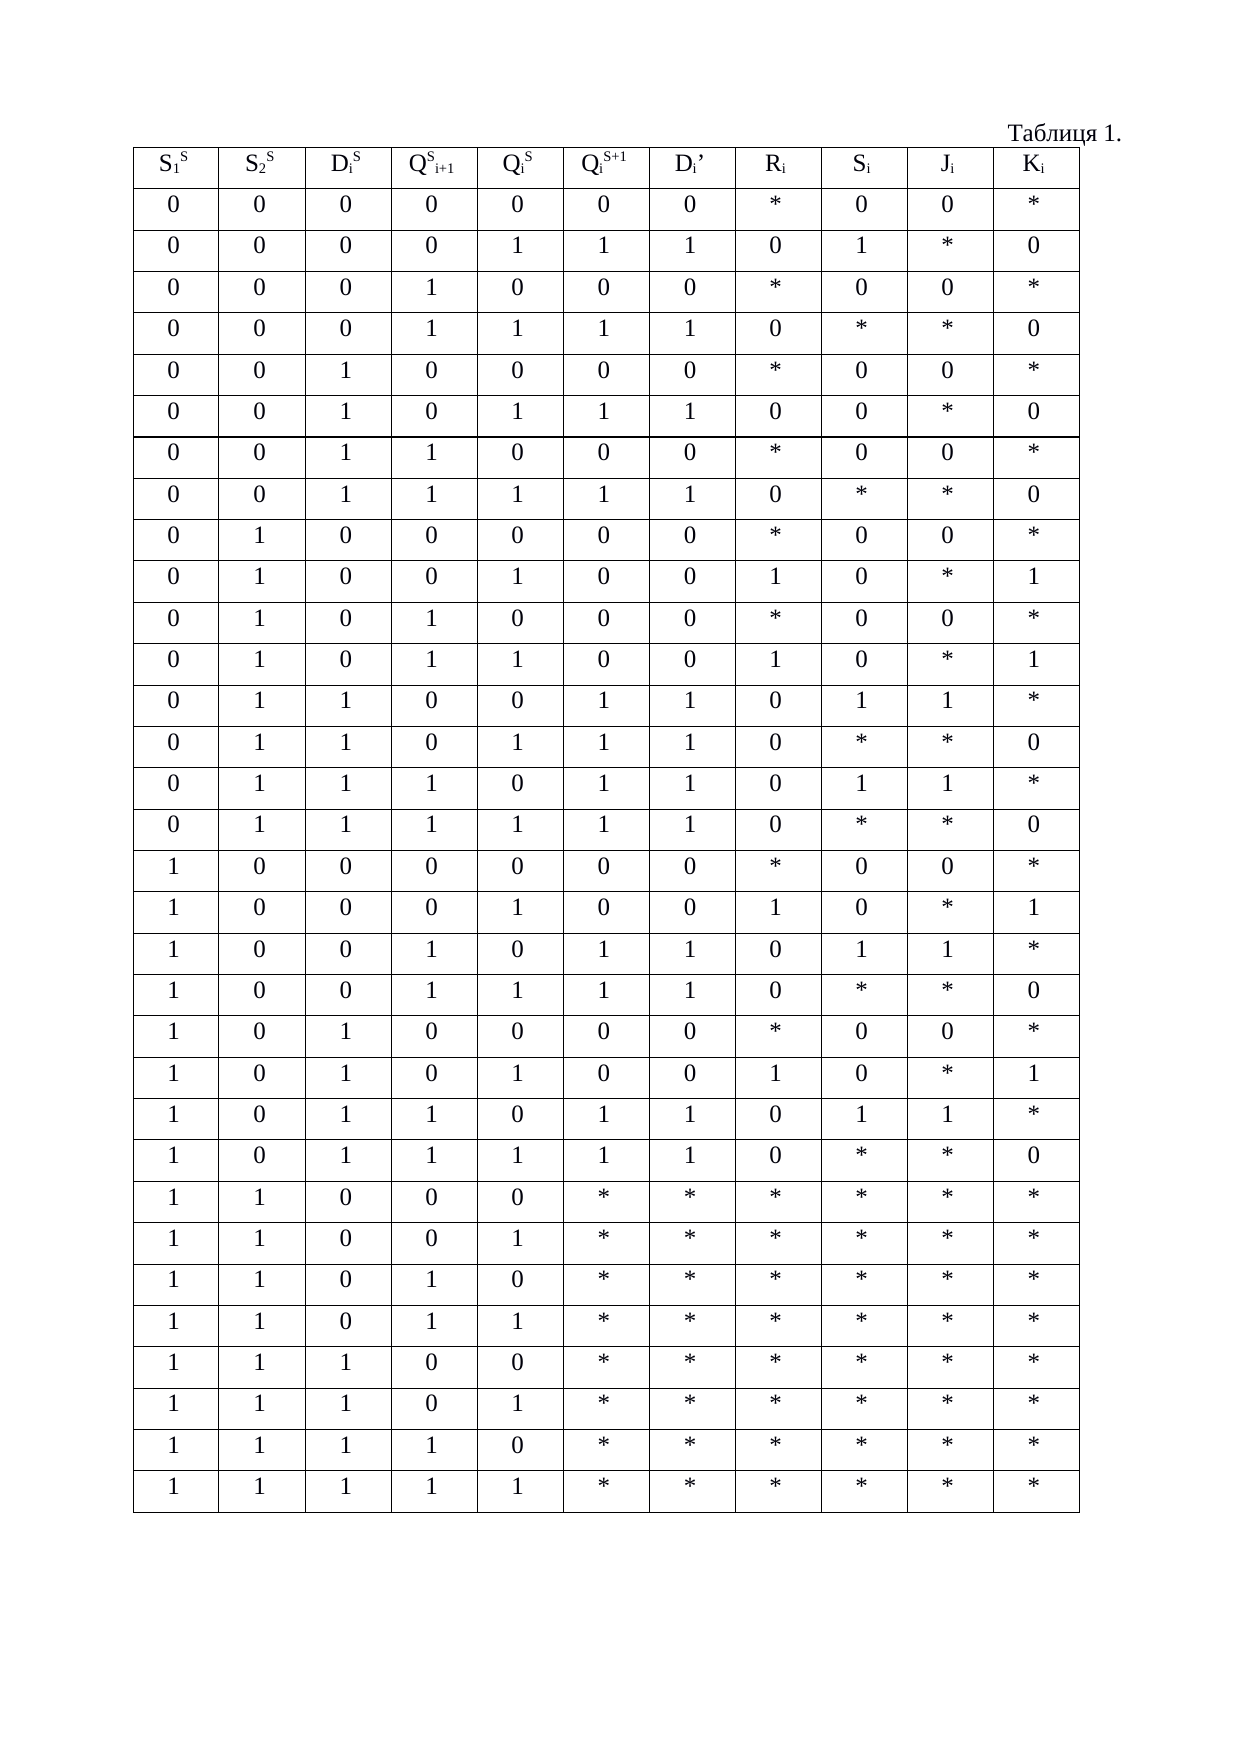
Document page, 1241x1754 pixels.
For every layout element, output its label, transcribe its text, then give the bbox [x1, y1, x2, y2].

table_cell 1 [306, 1099, 391, 1139]
table_cell 0 [306, 934, 391, 974]
table_cell 1 [564, 231, 649, 271]
table_cell 0 [650, 1058, 735, 1098]
table_cell * [564, 1306, 649, 1346]
table_cell 1 [478, 1389, 563, 1429]
table_cell 0 [219, 272, 305, 312]
table_cell 0 [650, 892, 735, 933]
table_cell 1 [994, 892, 1079, 933]
table_cell * [908, 1430, 993, 1470]
table_cell 0 [219, 189, 305, 229]
table_cell 1 [564, 768, 649, 808]
table_cell 0 [564, 892, 649, 933]
table_cell * [736, 1182, 821, 1222]
table_cell 0 [994, 975, 1079, 1015]
table_cell 0 [134, 686, 218, 726]
table_cell 0 [134, 189, 218, 229]
table_cell 0 [736, 1140, 821, 1181]
table_cell 0 [219, 231, 305, 271]
table_cell 0 [478, 272, 563, 312]
table_header DiS [306, 148, 391, 188]
table_cell 0 [392, 1389, 477, 1429]
table_cell 1 [306, 727, 391, 767]
table_cell 1 [478, 810, 563, 850]
table_cell * [736, 1347, 821, 1387]
table_cell 0 [908, 1016, 993, 1057]
table_cell * [908, 231, 993, 271]
table_cell * [822, 1471, 907, 1512]
table_cell * [908, 644, 993, 684]
table_cell * [822, 479, 907, 519]
table_cell * [736, 851, 821, 891]
table_cell * [822, 1347, 907, 1387]
table_cell * [736, 1016, 821, 1057]
table_cell 1 [650, 396, 735, 436]
table_header QiS+1 [564, 148, 649, 188]
table_cell 0 [650, 1016, 735, 1057]
table_cell 0 [392, 892, 477, 933]
table_cell 0 [219, 892, 305, 933]
table_cell * [736, 1430, 821, 1470]
table_cell * [908, 975, 993, 1015]
table_cell * [994, 520, 1079, 560]
table_cell 1 [392, 313, 477, 354]
table_cell 0 [564, 520, 649, 560]
table_cell 0 [994, 810, 1079, 850]
table_cell 0 [908, 355, 993, 395]
table_cell 0 [306, 603, 391, 643]
table_cell 1 [306, 1140, 391, 1181]
table_cell 1 [478, 644, 563, 684]
table_cell 0 [134, 810, 218, 850]
table_cell 0 [134, 768, 218, 808]
table_cell * [994, 686, 1079, 726]
table_cell 0 [650, 520, 735, 560]
table_cell 1 [564, 934, 649, 974]
table_cell 0 [134, 727, 218, 767]
table_cell * [736, 1389, 821, 1429]
table_cell 1 [219, 686, 305, 726]
table_cell 1 [564, 396, 649, 436]
table_header Dі’ [650, 148, 735, 188]
table_cell 0 [908, 272, 993, 312]
table_cell * [736, 1471, 821, 1512]
table_cell 0 [736, 975, 821, 1015]
table_cell 0 [219, 851, 305, 891]
table_cell 1 [392, 1265, 477, 1305]
table_cell 0 [650, 603, 735, 643]
table_cell 0 [822, 603, 907, 643]
table_cell * [736, 520, 821, 560]
table_cell 0 [822, 1058, 907, 1098]
table_cell * [908, 1389, 993, 1429]
table_cell * [908, 1058, 993, 1098]
table_cell 1 [392, 1306, 477, 1346]
table_cell 0 [564, 1016, 649, 1057]
table_cell 1 [650, 768, 735, 808]
table_cell 1 [392, 1430, 477, 1470]
text Таблиця 1. [118, 118, 1122, 147]
table_cell 1 [219, 1306, 305, 1346]
table_cell 0 [478, 1016, 563, 1057]
table_cell 0 [736, 396, 821, 436]
table_cell * [822, 1265, 907, 1305]
table_cell 0 [219, 396, 305, 436]
table_cell 1 [134, 1471, 218, 1512]
table_cell 0 [392, 1058, 477, 1098]
table_header Sі [822, 148, 907, 188]
table_cell 0 [392, 520, 477, 560]
table_cell * [564, 1430, 649, 1470]
table_cell 0 [478, 520, 563, 560]
table_cell * [908, 727, 993, 767]
table_cell 1 [134, 1099, 218, 1139]
table_cell 0 [822, 561, 907, 602]
table_cell 0 [994, 1140, 1079, 1181]
table_cell 1 [392, 934, 477, 974]
table_cell 1 [306, 810, 391, 850]
table_cell * [822, 1223, 907, 1263]
table_cell 1 [219, 810, 305, 850]
table_cell * [994, 438, 1079, 478]
table_cell 1 [478, 1306, 563, 1346]
table_cell * [650, 1182, 735, 1222]
table_cell * [994, 1016, 1079, 1057]
table_cell * [908, 1471, 993, 1512]
table_cell 0 [219, 1016, 305, 1057]
table_cell * [994, 272, 1079, 312]
table_cell 1 [736, 1058, 821, 1098]
table_cell 0 [478, 1182, 563, 1222]
table_cell * [736, 1265, 821, 1305]
table_cell 1 [478, 975, 563, 1015]
table_cell 0 [392, 1223, 477, 1263]
table_cell 0 [219, 355, 305, 395]
table_cell 0 [306, 975, 391, 1015]
table_cell * [736, 603, 821, 643]
table_cell 1 [134, 1182, 218, 1222]
table_cell 0 [478, 1347, 563, 1387]
table_cell 0 [134, 561, 218, 602]
table_cell 0 [822, 272, 907, 312]
table_cell 1 [564, 810, 649, 850]
table_cell 1 [478, 231, 563, 271]
table_cell * [736, 438, 821, 478]
table_header Jі [908, 148, 993, 188]
table_cell 0 [822, 644, 907, 684]
table_cell * [994, 1471, 1079, 1512]
table_cell 1 [134, 1223, 218, 1263]
table_cell 1 [392, 644, 477, 684]
table_cell 0 [306, 1265, 391, 1305]
table_cell 1 [994, 561, 1079, 602]
table_cell 0 [478, 189, 563, 229]
table_cell 1 [219, 1347, 305, 1387]
table_cell * [564, 1389, 649, 1429]
table_cell 1 [650, 975, 735, 1015]
table_cell 0 [564, 189, 649, 229]
table_cell 1 [650, 810, 735, 850]
table_cell 0 [478, 438, 563, 478]
table_cell 0 [564, 438, 649, 478]
table_cell * [994, 1430, 1079, 1470]
table_cell * [650, 1471, 735, 1512]
table_cell 1 [134, 1265, 218, 1305]
table_cell 1 [564, 727, 649, 767]
table_cell 1 [134, 1058, 218, 1098]
table_cell 1 [564, 1099, 649, 1139]
table_cell * [564, 1265, 649, 1305]
table_cell * [650, 1223, 735, 1263]
table_cell * [564, 1223, 649, 1263]
table_cell 0 [219, 1140, 305, 1181]
table_header QiS [478, 148, 563, 188]
table_cell 0 [306, 313, 391, 354]
table_cell 1 [478, 313, 563, 354]
table_cell 1 [478, 1140, 563, 1181]
table_cell 0 [306, 189, 391, 229]
table_cell * [994, 1347, 1079, 1387]
table_cell 0 [822, 438, 907, 478]
table_cell 1 [134, 1016, 218, 1057]
table_cell 1 [134, 1430, 218, 1470]
table_cell 0 [564, 644, 649, 684]
table_header Rі [736, 148, 821, 188]
table_cell 0 [478, 1430, 563, 1470]
table_cell 1 [478, 727, 563, 767]
table_cell 1 [219, 603, 305, 643]
table_cell 1 [219, 644, 305, 684]
table_cell 0 [564, 603, 649, 643]
table_cell * [994, 1306, 1079, 1346]
table_cell 0 [478, 1099, 563, 1139]
table_cell 1 [306, 396, 391, 436]
table_cell 0 [392, 851, 477, 891]
table_cell * [908, 810, 993, 850]
table_cell 0 [822, 396, 907, 436]
table_cell 1 [736, 644, 821, 684]
table_cell 1 [392, 1099, 477, 1139]
table_cell 1 [908, 686, 993, 726]
table_cell 0 [306, 520, 391, 560]
table_cell 0 [134, 355, 218, 395]
table_cell 1 [650, 231, 735, 271]
table_cell 0 [306, 851, 391, 891]
table_cell 0 [134, 479, 218, 519]
table_cell 0 [306, 892, 391, 933]
table_cell 0 [650, 272, 735, 312]
table_cell * [908, 313, 993, 354]
table_cell 1 [650, 686, 735, 726]
table_cell * [994, 355, 1079, 395]
table_cell 1 [908, 934, 993, 974]
table_cell 0 [392, 355, 477, 395]
table_cell 1 [736, 561, 821, 602]
table_cell 0 [478, 603, 563, 643]
table_cell 0 [564, 1058, 649, 1098]
table_cell 1 [134, 1347, 218, 1387]
table_cell 0 [736, 768, 821, 808]
table_cell 1 [478, 561, 563, 602]
table_cell 0 [306, 561, 391, 602]
table_cell 1 [134, 934, 218, 974]
table_cell 1 [306, 1471, 391, 1512]
table_cell 1 [564, 975, 649, 1015]
table_cell 1 [392, 603, 477, 643]
table_cell 1 [219, 1223, 305, 1263]
table_cell * [822, 313, 907, 354]
table_cell 0 [134, 603, 218, 643]
table_cell 0 [908, 189, 993, 229]
table_cell 0 [392, 727, 477, 767]
table_cell 0 [219, 1099, 305, 1139]
table_cell 0 [822, 355, 907, 395]
table_cell 1 [219, 1471, 305, 1512]
table_cell 1 [994, 644, 1079, 684]
table_cell 1 [478, 479, 563, 519]
table_cell 0 [736, 686, 821, 726]
table_cell 1 [134, 1306, 218, 1346]
table_cell 1 [650, 1140, 735, 1181]
table_cell 0 [134, 520, 218, 560]
table_cell 0 [219, 438, 305, 478]
table_cell 0 [219, 479, 305, 519]
table_cell 1 [392, 1471, 477, 1512]
table_cell 0 [219, 975, 305, 1015]
table_cell 1 [134, 892, 218, 933]
table_cell 0 [564, 851, 649, 891]
table_cell 1 [306, 1389, 391, 1429]
table_cell * [822, 1306, 907, 1346]
table_cell * [564, 1471, 649, 1512]
table_cell 1 [306, 1016, 391, 1057]
table_cell 0 [822, 520, 907, 560]
table_cell 1 [219, 1265, 305, 1305]
table_cell 0 [306, 1223, 391, 1263]
table_cell 0 [994, 231, 1079, 271]
table_cell 1 [822, 934, 907, 974]
table_cell 0 [306, 1306, 391, 1346]
table_cell 1 [564, 1140, 649, 1181]
table_cell 1 [306, 479, 391, 519]
table_cell 0 [134, 438, 218, 478]
table_cell * [994, 1389, 1079, 1429]
table_cell 1 [306, 1058, 391, 1098]
table_cell * [994, 1265, 1079, 1305]
table_cell 1 [306, 355, 391, 395]
table_cell 0 [994, 479, 1079, 519]
table_cell 1 [650, 479, 735, 519]
table_cell 0 [650, 561, 735, 602]
table_cell 0 [736, 934, 821, 974]
table_cell 1 [478, 892, 563, 933]
table_cell 0 [478, 1265, 563, 1305]
table_cell 0 [478, 355, 563, 395]
table_cell 0 [392, 231, 477, 271]
table_cell 1 [219, 1182, 305, 1222]
table_cell 0 [736, 479, 821, 519]
table_cell 1 [219, 520, 305, 560]
table_cell 1 [650, 313, 735, 354]
table_cell 1 [392, 479, 477, 519]
table_cell 0 [392, 189, 477, 229]
table_cell 0 [306, 231, 391, 271]
table_cell 0 [478, 851, 563, 891]
table_cell 1 [134, 1389, 218, 1429]
table_cell * [650, 1389, 735, 1429]
table_cell 0 [134, 231, 218, 271]
table_cell 0 [306, 644, 391, 684]
table_cell * [908, 1182, 993, 1222]
table_cell 1 [392, 272, 477, 312]
table_cell 0 [306, 1182, 391, 1222]
table_cell 1 [736, 892, 821, 933]
table_cell 0 [392, 1182, 477, 1222]
table_cell 1 [219, 1389, 305, 1429]
table_cell 1 [306, 438, 391, 478]
table_cell * [908, 1347, 993, 1387]
table_cell 1 [908, 768, 993, 808]
table_cell 0 [392, 1016, 477, 1057]
table_cell 0 [650, 438, 735, 478]
table_cell * [908, 1265, 993, 1305]
table_cell 1 [994, 1058, 1079, 1098]
table_cell 1 [822, 1099, 907, 1139]
table_cell * [908, 892, 993, 933]
table_cell 1 [306, 686, 391, 726]
table_cell * [994, 1099, 1079, 1139]
table_cell 0 [392, 561, 477, 602]
table_cell * [908, 561, 993, 602]
table_cell * [736, 1306, 821, 1346]
table_cell * [650, 1430, 735, 1470]
table_cell 0 [822, 892, 907, 933]
table_cell * [822, 975, 907, 1015]
table_cell * [994, 768, 1079, 808]
table_cell 0 [650, 644, 735, 684]
table_cell * [822, 1182, 907, 1222]
table_cell * [994, 934, 1079, 974]
table_cell 0 [994, 313, 1079, 354]
table_cell * [908, 396, 993, 436]
table_cell 1 [134, 1140, 218, 1181]
table_cell * [650, 1265, 735, 1305]
table_cell * [736, 1223, 821, 1263]
table_cell 1 [822, 686, 907, 726]
table_cell 1 [822, 768, 907, 808]
table_cell * [736, 189, 821, 229]
table_cell * [564, 1347, 649, 1387]
table_cell 1 [908, 1099, 993, 1139]
table_cell 1 [650, 1099, 735, 1139]
table_cell * [650, 1347, 735, 1387]
table_cell 0 [478, 768, 563, 808]
table_cell 0 [134, 272, 218, 312]
table_cell 0 [650, 851, 735, 891]
table_cell 1 [478, 396, 563, 436]
table_cell 0 [908, 851, 993, 891]
table_cell * [994, 189, 1079, 229]
table_cell 0 [822, 1016, 907, 1057]
table_cell 0 [134, 644, 218, 684]
table_cell 0 [736, 313, 821, 354]
table_header Kі [994, 148, 1079, 188]
table_cell * [994, 603, 1079, 643]
table_cell 0 [994, 727, 1079, 767]
table_cell 0 [650, 355, 735, 395]
table_cell 1 [392, 975, 477, 1015]
table_cell 0 [736, 231, 821, 271]
table_cell 1 [134, 975, 218, 1015]
table_cell * [994, 1223, 1079, 1263]
table_cell 1 [478, 1223, 563, 1263]
table_cell 1 [219, 768, 305, 808]
table_cell 1 [219, 727, 305, 767]
table_cell 1 [564, 479, 649, 519]
table_cell * [908, 1140, 993, 1181]
table_cell * [908, 1223, 993, 1263]
table_cell 0 [392, 1347, 477, 1387]
table_cell 0 [908, 438, 993, 478]
table_cell 0 [822, 851, 907, 891]
table_cell 1 [219, 1430, 305, 1470]
table_cell * [908, 479, 993, 519]
table_cell 0 [650, 189, 735, 229]
table_cell 1 [392, 768, 477, 808]
table_cell 0 [736, 1099, 821, 1139]
table_cell 1 [650, 727, 735, 767]
table_cell 1 [478, 1058, 563, 1098]
table_cell 0 [392, 396, 477, 436]
table_cell 0 [736, 810, 821, 850]
table_cell * [822, 1140, 907, 1181]
table_cell 1 [306, 1347, 391, 1387]
table_cell 1 [306, 1430, 391, 1470]
table_cell * [908, 1306, 993, 1346]
table_cell 0 [306, 272, 391, 312]
table_cell * [994, 1182, 1079, 1222]
table_cell 1 [564, 313, 649, 354]
table_cell 1 [219, 561, 305, 602]
table_header S1S [134, 148, 218, 188]
table_cell * [650, 1306, 735, 1346]
table_cell 0 [994, 396, 1079, 436]
table_cell * [736, 355, 821, 395]
table_cell 0 [219, 313, 305, 354]
table_cell 0 [219, 1058, 305, 1098]
table_cell 0 [822, 189, 907, 229]
table_cell 1 [306, 768, 391, 808]
table_cell 0 [219, 934, 305, 974]
table_cell 1 [134, 851, 218, 891]
table_cell 0 [908, 603, 993, 643]
table_cell 0 [736, 727, 821, 767]
table_cell 0 [564, 561, 649, 602]
table_cell 0 [478, 686, 563, 726]
table_cell 1 [822, 231, 907, 271]
table_cell * [736, 272, 821, 312]
table_cell * [822, 810, 907, 850]
table_cell * [822, 1430, 907, 1470]
table_header S2S [219, 148, 305, 188]
table_cell 0 [908, 520, 993, 560]
table_cell 1 [392, 810, 477, 850]
table_cell 0 [478, 934, 563, 974]
table_cell 0 [564, 272, 649, 312]
table_cell * [822, 1389, 907, 1429]
table_cell * [564, 1182, 649, 1222]
table_cell 1 [392, 1140, 477, 1181]
table_header QSi+1 [392, 148, 477, 188]
table_cell 0 [392, 686, 477, 726]
table_cell 0 [134, 396, 218, 436]
table_cell 1 [650, 934, 735, 974]
table_cell 1 [392, 438, 477, 478]
table_cell 1 [564, 686, 649, 726]
table_cell 0 [564, 355, 649, 395]
table_cell * [994, 851, 1079, 891]
table_cell 0 [134, 313, 218, 354]
table_cell * [822, 727, 907, 767]
table_cell 1 [478, 1471, 563, 1512]
